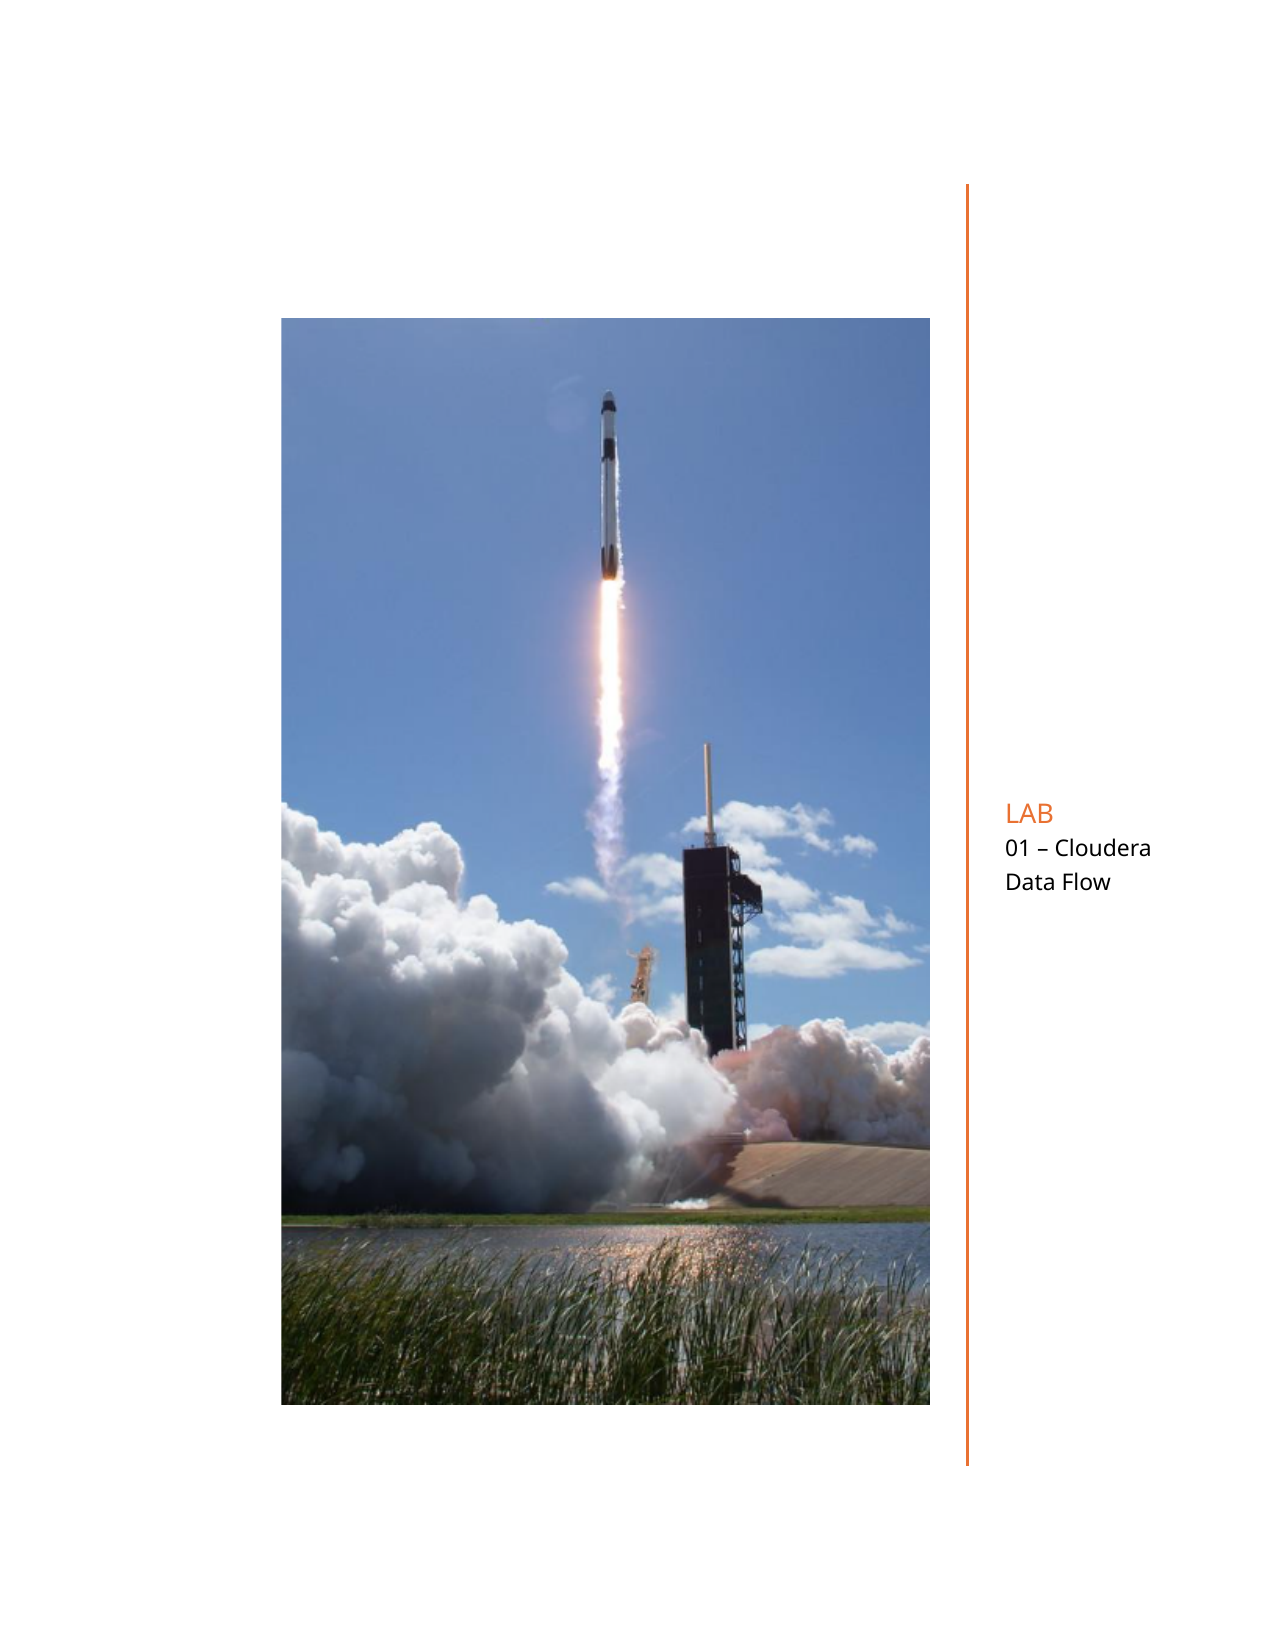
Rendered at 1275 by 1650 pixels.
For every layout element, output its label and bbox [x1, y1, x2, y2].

picture [281, 318, 930, 1405]
